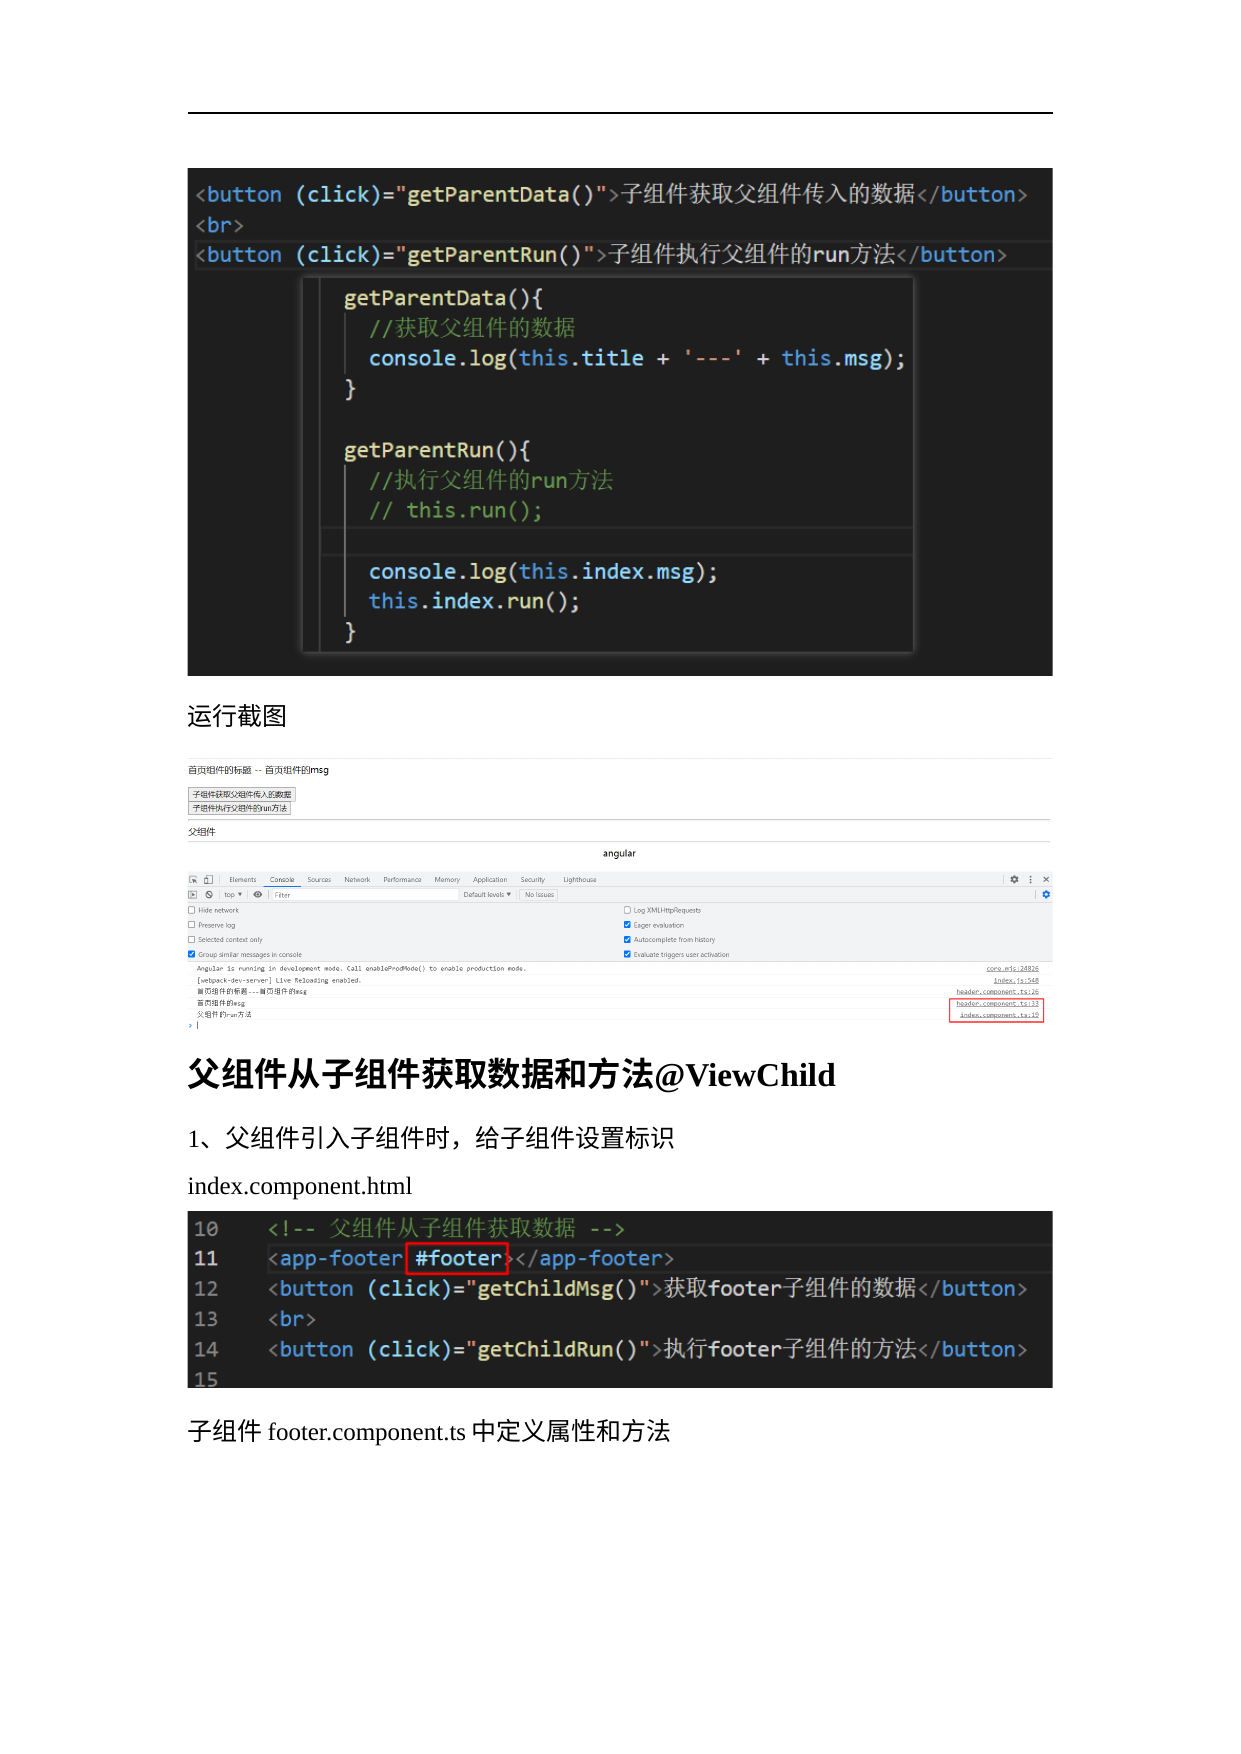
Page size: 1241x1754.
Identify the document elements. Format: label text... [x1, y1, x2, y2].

picture [187, 757, 1053, 1029]
subtitle 父组件从子组件获取数据和方法@ViewChild [187, 1039, 1053, 1104]
text 1、父组件引入子组件时，给子组件设置标识 [187, 1104, 1053, 1169]
text index.component.html [187, 1169, 1053, 1202]
picture [187, 168, 1053, 676]
picture [187, 1211, 1053, 1388]
text 子组件footer.component.ts中定义属性和方法 [187, 1397, 1053, 1462]
text 运行截图 [187, 682, 1053, 747]
